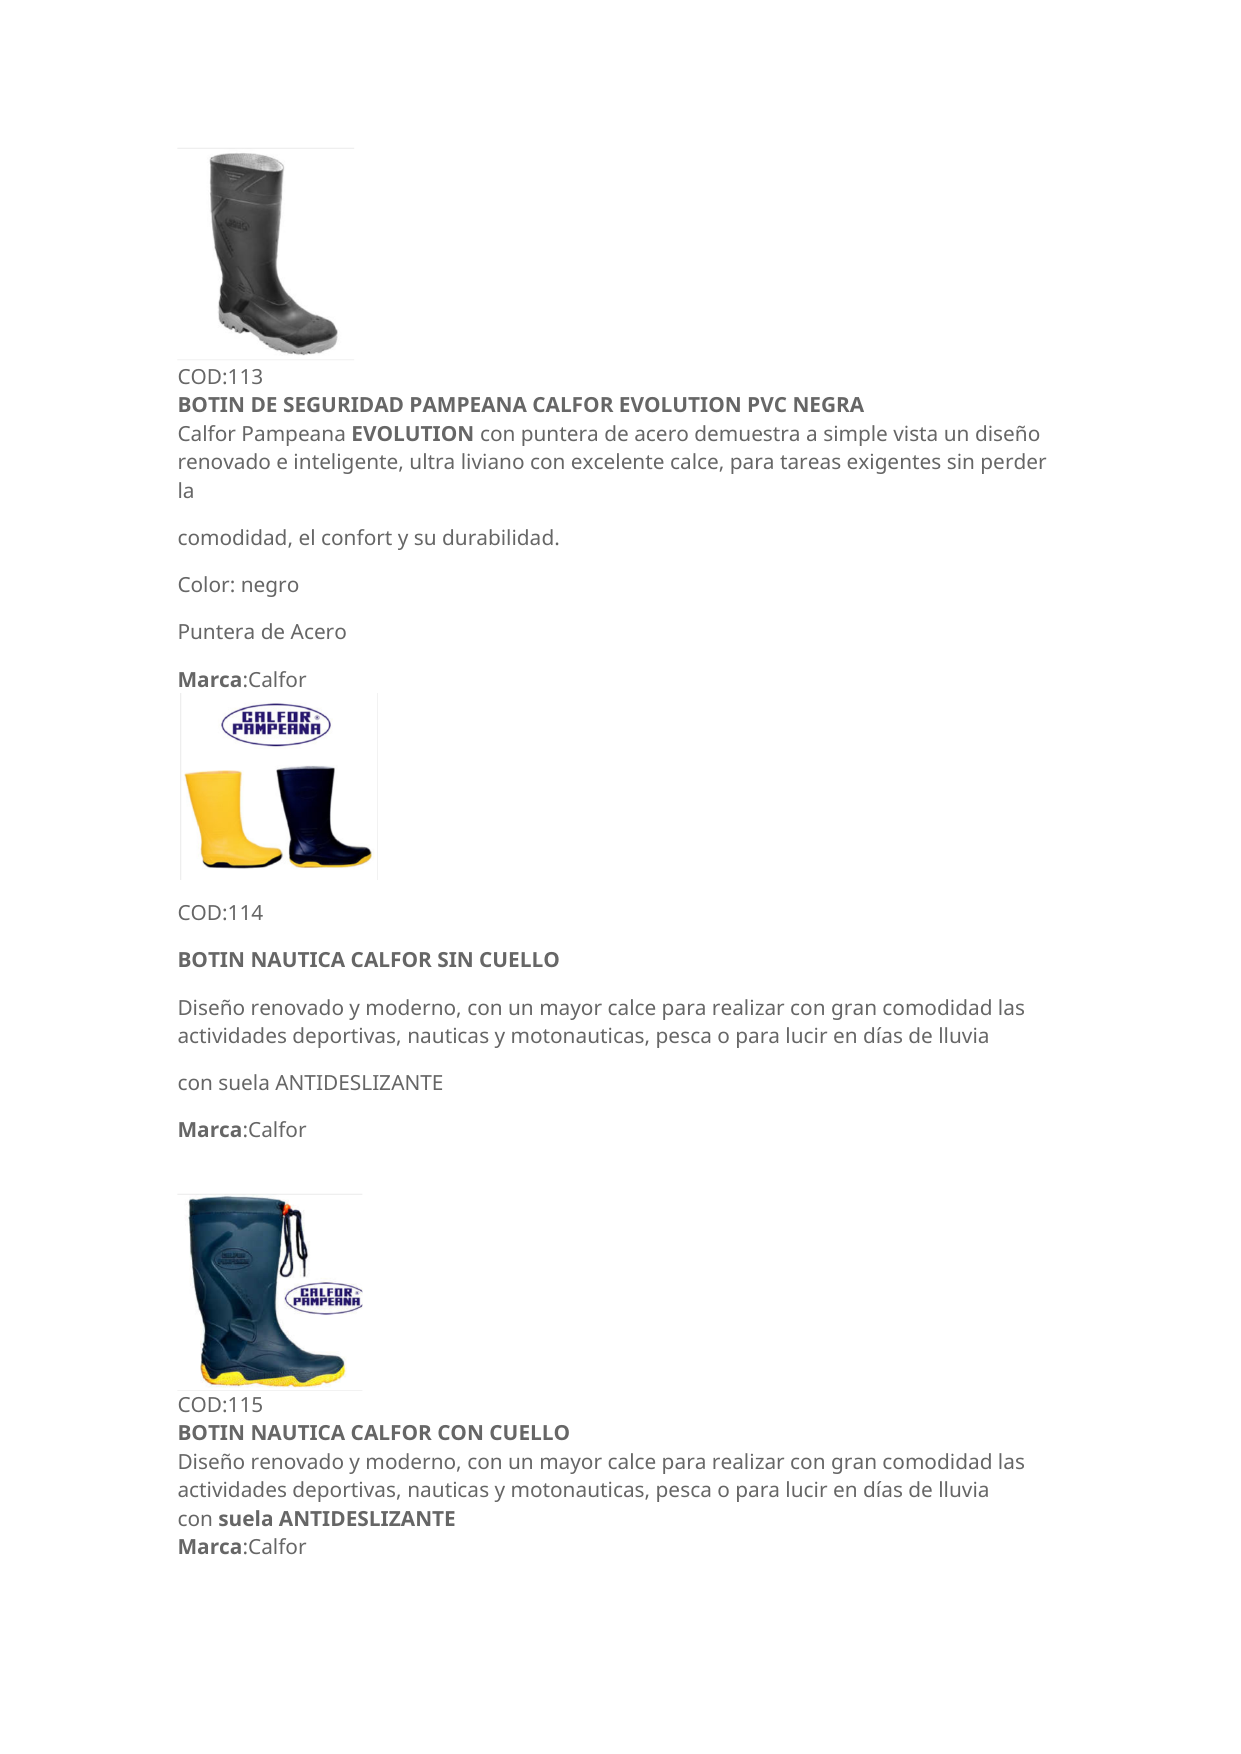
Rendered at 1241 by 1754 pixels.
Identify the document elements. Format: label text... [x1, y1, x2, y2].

text comodidad, el confort y su durabilidad. [177, 523, 1063, 552]
text Marca:Calfor [177, 1116, 1063, 1144]
text COD:115 [177, 1390, 1063, 1418]
text BOTIN NAUTICA CALFOR CON CUELLO [177, 1418, 1063, 1447]
text BOTIN DE SEGURIDAD PAMPEANA CALFOR EVOLUTION PVC NEGRA [177, 391, 1063, 419]
text BOTIN NAUTICA CALFOR SIN CUELLO [177, 946, 1063, 974]
text Diseño renovado y moderno, con un mayor calce para realizar con gran comodidad las actividades deportivas, nauticas y motonauticas, pesca o para lucir en días de lluvia con suela ANTIDESLIZANTE [177, 1447, 1063, 1532]
text Marca:Calfor [177, 665, 1063, 693]
text renovado e inteligente, ultra liviano con excelente calce, para tareas exigentes sin perder la [177, 447, 1063, 504]
text con suela ANTIDESLIZANTE [177, 1068, 1063, 1097]
picture [177, 147, 355, 363]
text Color: negro [177, 570, 1063, 599]
text Diseño renovado y moderno, con un mayor calce para realizar con gran comodidad las actividades deportivas, nauticas y motonauticas, pesca o para lucir en días de lluvia [177, 993, 1063, 1049]
text Calfor Pampeana EVOLUTION con puntera de acero demuestra a simple vista un diseño [177, 419, 1063, 447]
picture [177, 1191, 363, 1391]
picture [177, 693, 381, 880]
text COD:114 [177, 898, 1063, 927]
text Puntera de Acero [177, 617, 1063, 646]
text COD:113 [177, 362, 1063, 391]
text Marca:Calfor [177, 1532, 1063, 1561]
